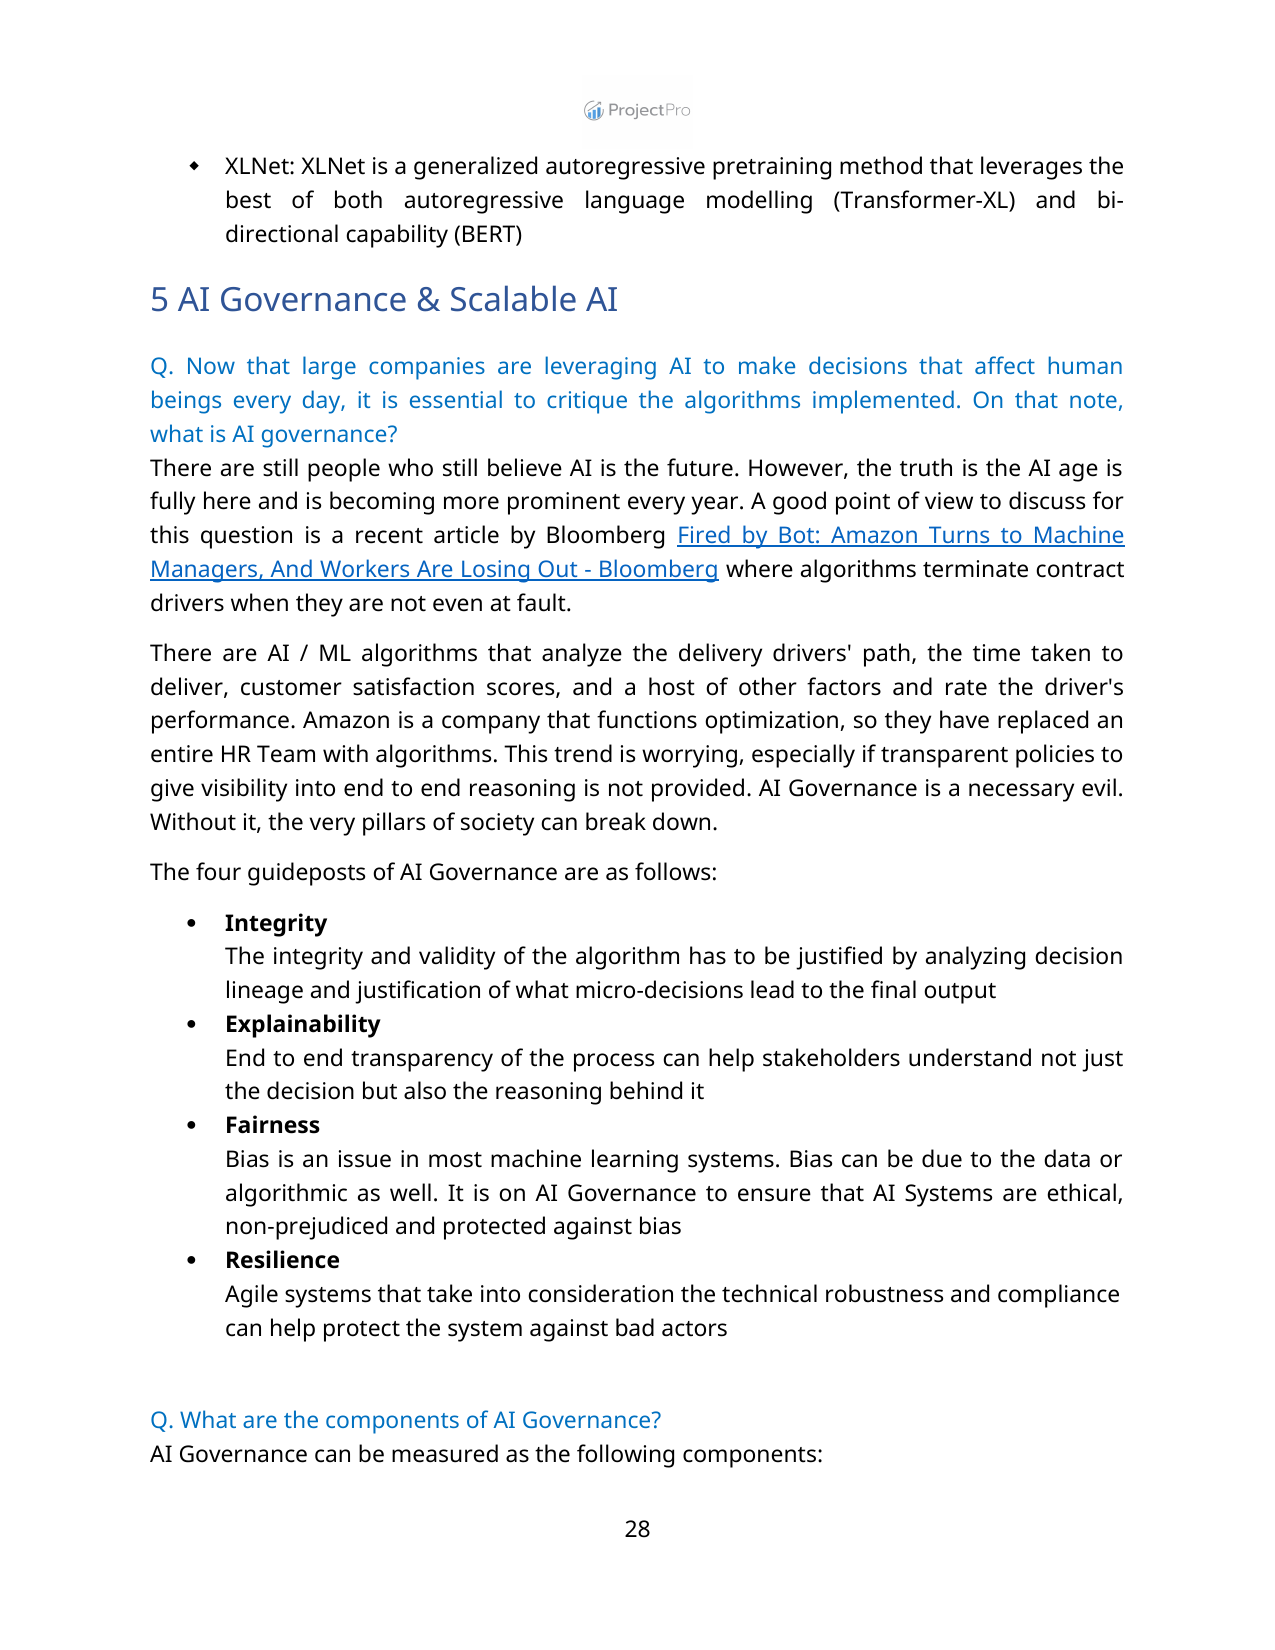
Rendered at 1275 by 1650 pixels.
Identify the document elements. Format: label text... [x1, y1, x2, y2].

list XLNet: XLNet is a generalized autoregressive pretraining method that leverages the best of both autoregressive language modelling (Transformer-XL) and bi-directional capability (BERT) [187, 150, 1125, 249]
subtitle Q. What are the components of AI Governance? [150, 1404, 1125, 1435]
subtitle 5 AI Governance & Scalable AI [150, 276, 1125, 322]
list Integrity The integrity and validity of the algorithm has to be justified by analyzing decision lineage and justification of what micro-decisions lead to the final output [187, 906, 1125, 1005]
list Resilience Agile systems that take into consideration the technical robustness and compliance can help protect the system against bad actors [187, 1244, 1125, 1376]
text There are AI / ML algorithms that analyze the delivery drivers' path, the time taken to deliver, customer satisfaction scores, and a host of other factors and rate the driver's performance. Amazon is a company that functions optimization, so they have replaced an entire HR Team with algorithms. This trend is worrying, especially if transparent policies to give visibility into end to end reasoning is not provided. AI Governance is a necessary evil. Without it, the very pillars of society can break down. [150, 637, 1125, 837]
text The four guideposts of AI Governance are as follows: [150, 856, 1125, 887]
list Explainability End to end transparency of the process can help stakeholders understand not just the decision but also the reasoning behind it [187, 1008, 1125, 1106]
picture [582, 75, 693, 149]
subtitle Q. Now that large companies are leveraging AI to make decisions that affect human beings every day, it is essential to critique the algorithms implemented. On that note, what is AI governance? [150, 350, 1125, 449]
text There are still people who still believe AI is the future. However, the truth is the AI age is fully here and is becoming more prominent every year. A good point of view to discuss for this question is a recent article by Bloomberg Fired by Bot: Amazon Turns to Machine Managers, And Workers Are Losing Out - Bloomberg where algorithms terminate contract drivers when they are not even at fault. [150, 451, 1125, 618]
list Fairness Bias is an issue in most machine learning systems. Bias can be due to the data or algorithmic as well. It is on AI Governance to ensure that AI Systems are ethical, non-prejudiced and protected against bias [187, 1109, 1125, 1241]
text AI Governance can be measured as the following components: [150, 1438, 1125, 1469]
